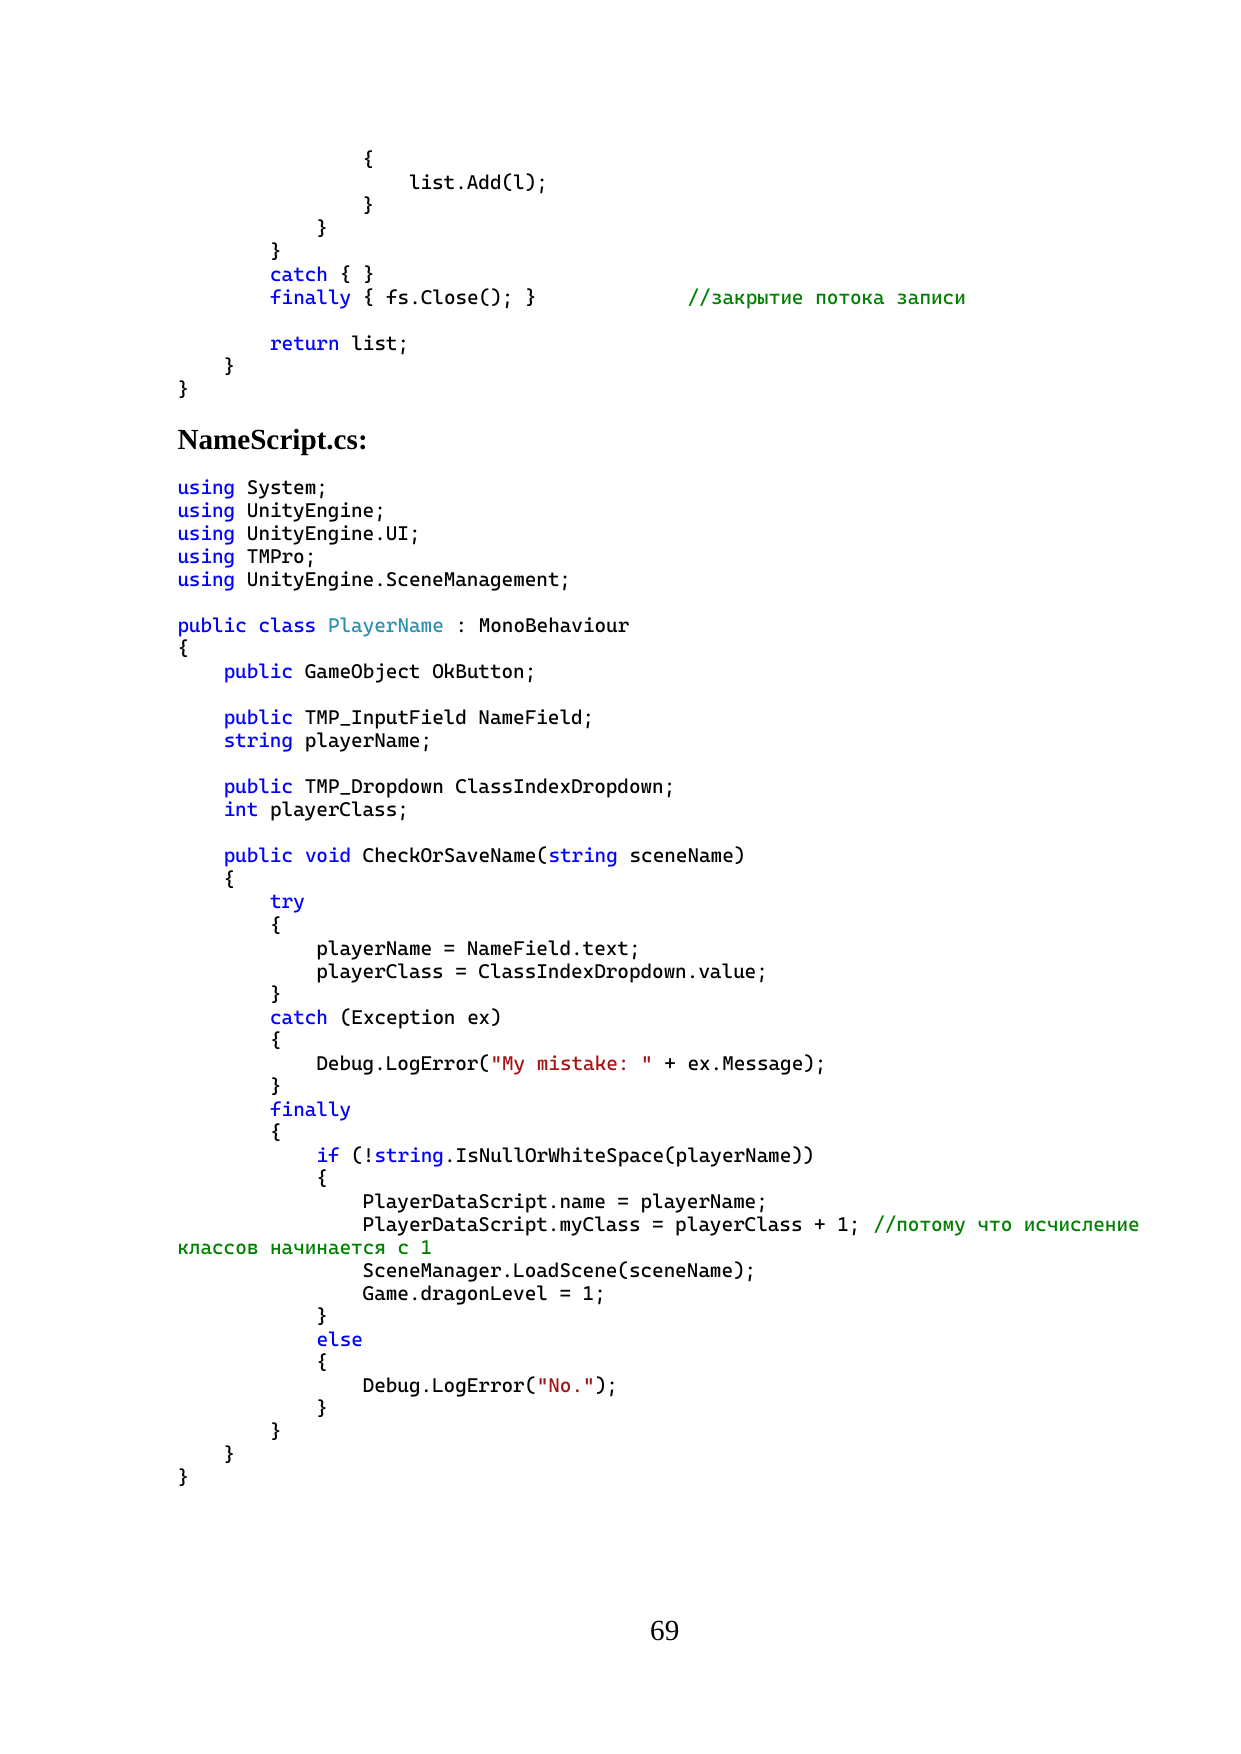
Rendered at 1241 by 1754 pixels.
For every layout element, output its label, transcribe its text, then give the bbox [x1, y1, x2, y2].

text Debug.LogError("My mistake: " + ex.Message); [177, 1052, 1152, 1075]
text } [177, 1420, 1152, 1443]
text { [177, 1029, 1152, 1052]
text } [177, 217, 1152, 240]
subtitle NameScript.cs: [177, 422, 1152, 455]
text public TMP_Dropdown ClassIndexDropdown; [177, 776, 1152, 798]
text using UnityEngine; [177, 499, 1152, 522]
text } [177, 1466, 1152, 1489]
text finally [177, 1098, 1152, 1121]
text else [177, 1328, 1152, 1351]
text using TMPro; [177, 545, 1152, 568]
text using UnityEngine.SceneManagement; [177, 568, 1152, 591]
text int playerClass; [177, 798, 1152, 822]
text } [177, 1075, 1152, 1098]
text PlayerDataScript.myClass = playerClass + 1; //потому что исчисление классов начинается с 1 [177, 1213, 1152, 1259]
text } [177, 1397, 1152, 1420]
text { [177, 148, 1152, 171]
text playerName = NameField.text; [177, 937, 1152, 960]
text } [177, 1305, 1152, 1328]
text Game.dragonLevel = 1; [177, 1282, 1152, 1305]
text } [177, 1443, 1152, 1466]
text } [177, 355, 1152, 378]
text using UnityEngine.UI; [177, 522, 1152, 545]
text try [177, 891, 1152, 914]
text public class PlayerName : MonoBehaviour [177, 614, 1152, 637]
text { [177, 637, 1152, 660]
text } [177, 240, 1152, 263]
text { [177, 914, 1152, 937]
text list.Add(l); [177, 171, 1152, 194]
text SceneManager.LoadScene(sceneName); [177, 1259, 1152, 1282]
text } [177, 194, 1152, 217]
text if (!string.IsNullOrWhiteSpace(playerName)) [177, 1144, 1152, 1167]
text Debug.LogError("No."); [177, 1374, 1152, 1397]
text } [177, 983, 1152, 1006]
text finally { fs.Close(); } //закрытие потока записи [177, 286, 1152, 309]
text { [177, 1121, 1152, 1144]
text { [177, 1167, 1152, 1190]
text using System; [177, 476, 1152, 499]
text string playerName; [177, 729, 1152, 752]
text catch { } [177, 263, 1152, 286]
text PlayerDataScript.name = playerName; [177, 1190, 1152, 1213]
text catch (Exception ex) [177, 1006, 1152, 1029]
text { [177, 868, 1152, 891]
text public GameObject OkButton; [177, 660, 1152, 683]
text public void CheckOrSaveName(string sceneName) [177, 844, 1152, 868]
text return list; [177, 332, 1152, 355]
text public TMP_InputField NameField; [177, 706, 1152, 729]
text { [177, 1351, 1152, 1374]
text } [177, 378, 1152, 401]
text playerClass = ClassIndexDropdown.value; [177, 960, 1152, 983]
